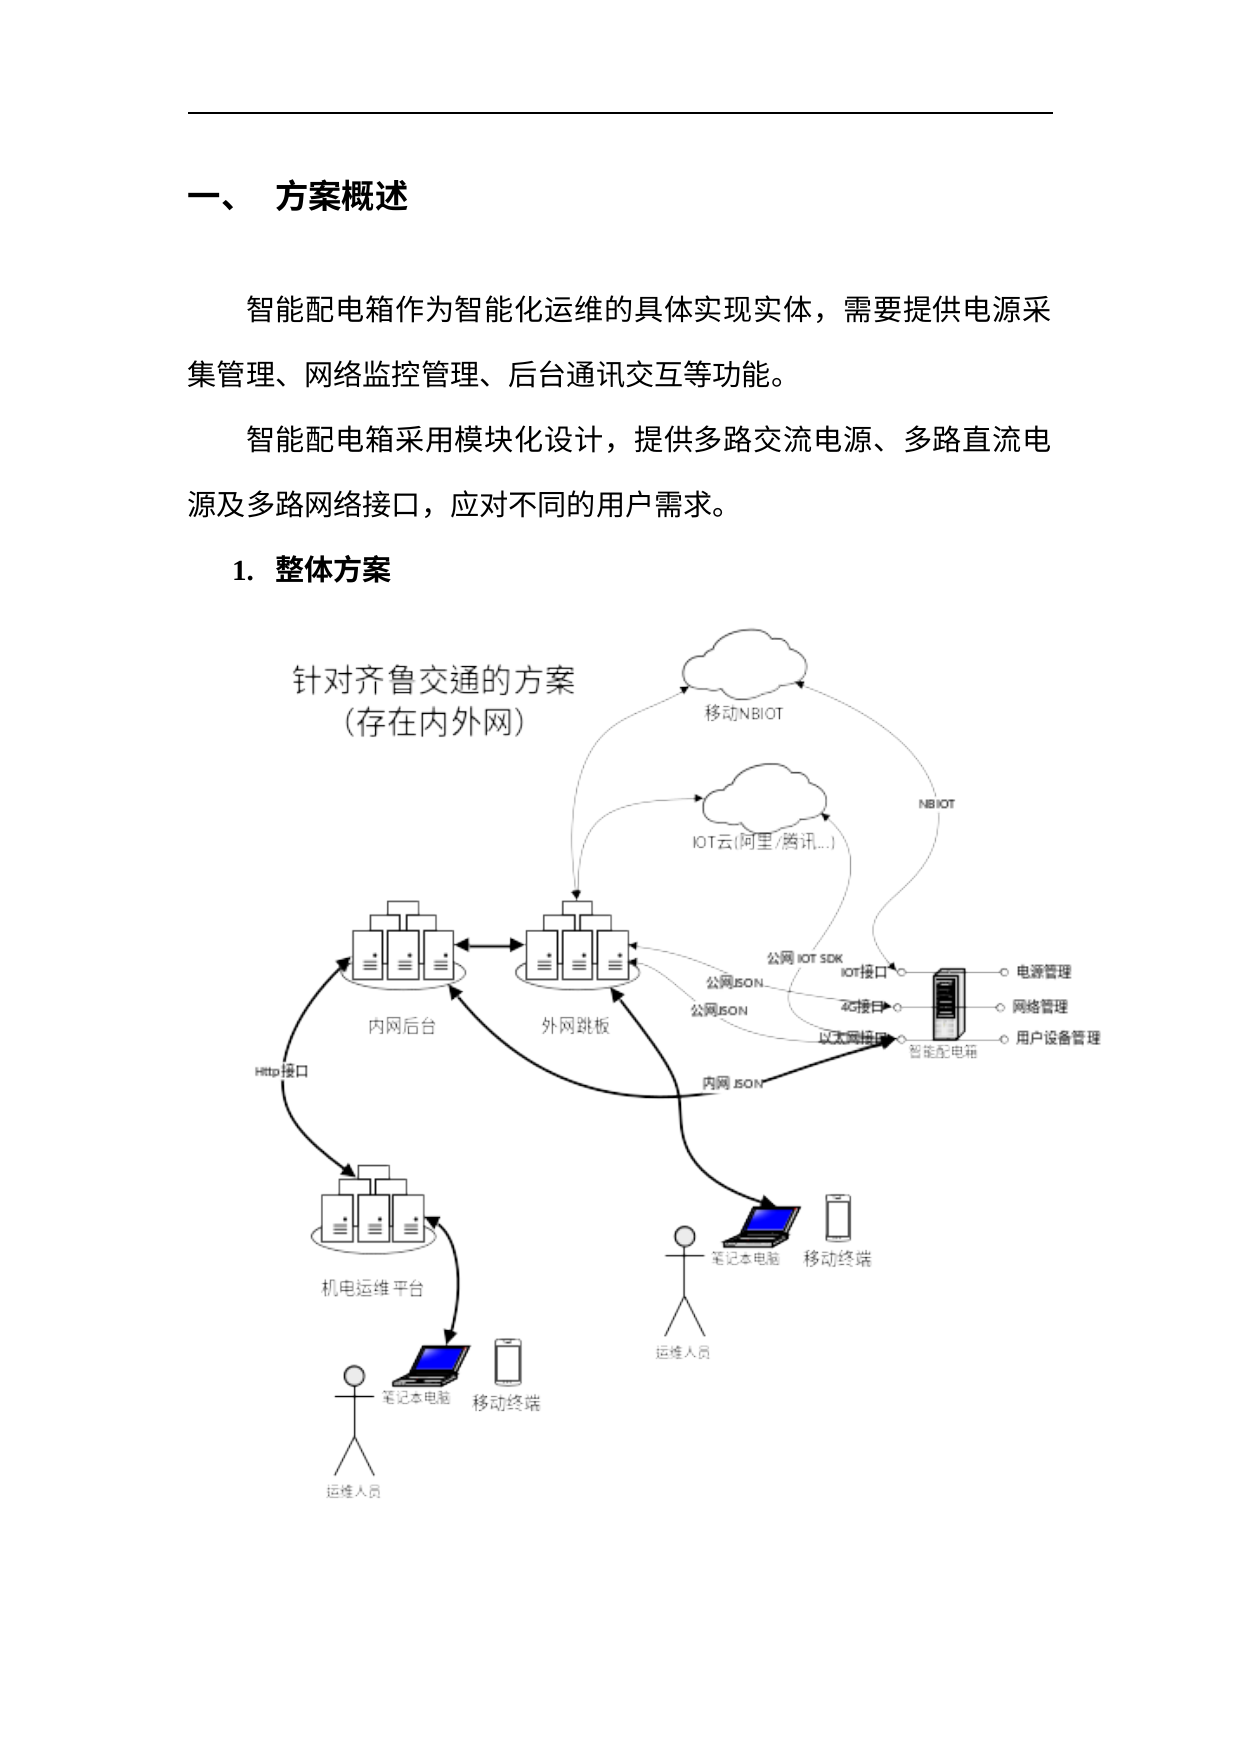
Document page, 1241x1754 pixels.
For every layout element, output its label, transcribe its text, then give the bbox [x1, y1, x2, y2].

subtitle 整体方案 [232, 535, 1053, 600]
subtitle 方案概述 [187, 162, 1053, 227]
text 智能配电箱采用模块化设计，提供多路交流电源、多路直流电源及多路网络接口，应对不同的用户需求。 [187, 405, 1053, 535]
text 智能配电箱作为智能化运维的具体实现实体，需要提供电源采集管理、网络监控管理、后台通讯交互等功能。 [187, 275, 1053, 405]
